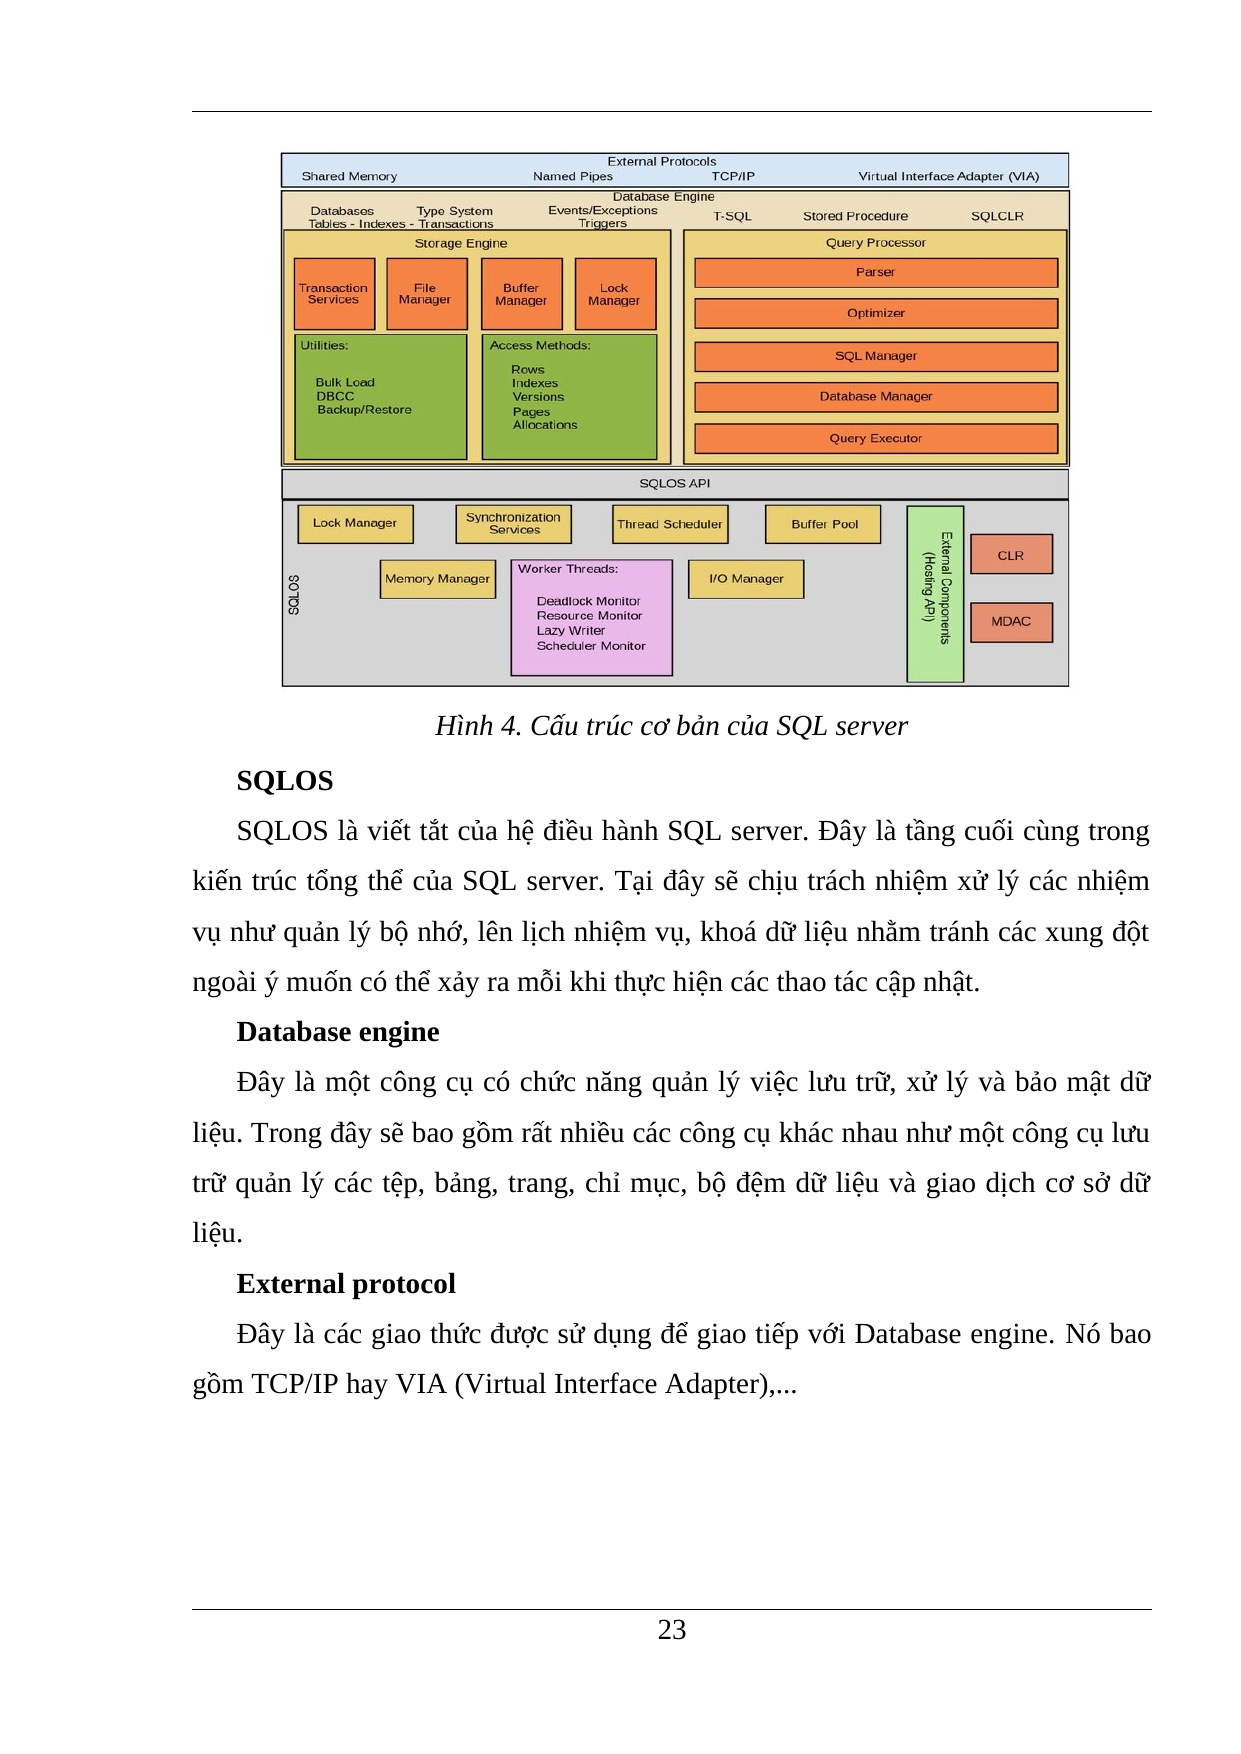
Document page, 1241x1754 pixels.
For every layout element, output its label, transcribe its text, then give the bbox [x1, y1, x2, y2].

picture [266, 147, 1078, 692]
text SQLOS là viết tắt của hệ điều hành SQL server. Đây là tầng cuối cùng trong kiến trúc tổng thể của SQL server. Tại đây sẽ chịu trách nhiệm xử lý các nhiệm vụ như quản lý bộ nhớ, lên lịch nhiệm vụ, khoá dữ liệu nhằm tránh các xung đột ngoài ý muốn có thể xảy ra mỗi khi thực hiện các thao tác cập nhật. [192, 813, 1152, 997]
text Hình 4. Cấu trúc cơ bản của SQL server [192, 708, 1152, 742]
text Đây là các giao thức được sử dụng để giao tiếp với Database engine. Nó bao gồm TCP/IP hay VIA (Virtual Interface Adapter),... [192, 1316, 1152, 1400]
text External protocol [192, 1266, 1152, 1299]
text SQLOS [192, 763, 1152, 796]
text Đây là một công cụ có chức năng quản lý việc lưu trữ, xử lý và bảo mật dữ liệu. Trong đây sẽ bao gồm rất nhiều các công cụ khác nhau như một công cụ lưu trữ quản lý các tệp, bảng, trang, chỉ mục, bộ đệm dữ liệu và giao dịch cơ sở dữ liệu. [192, 1064, 1152, 1249]
text Database engine [192, 1014, 1152, 1048]
